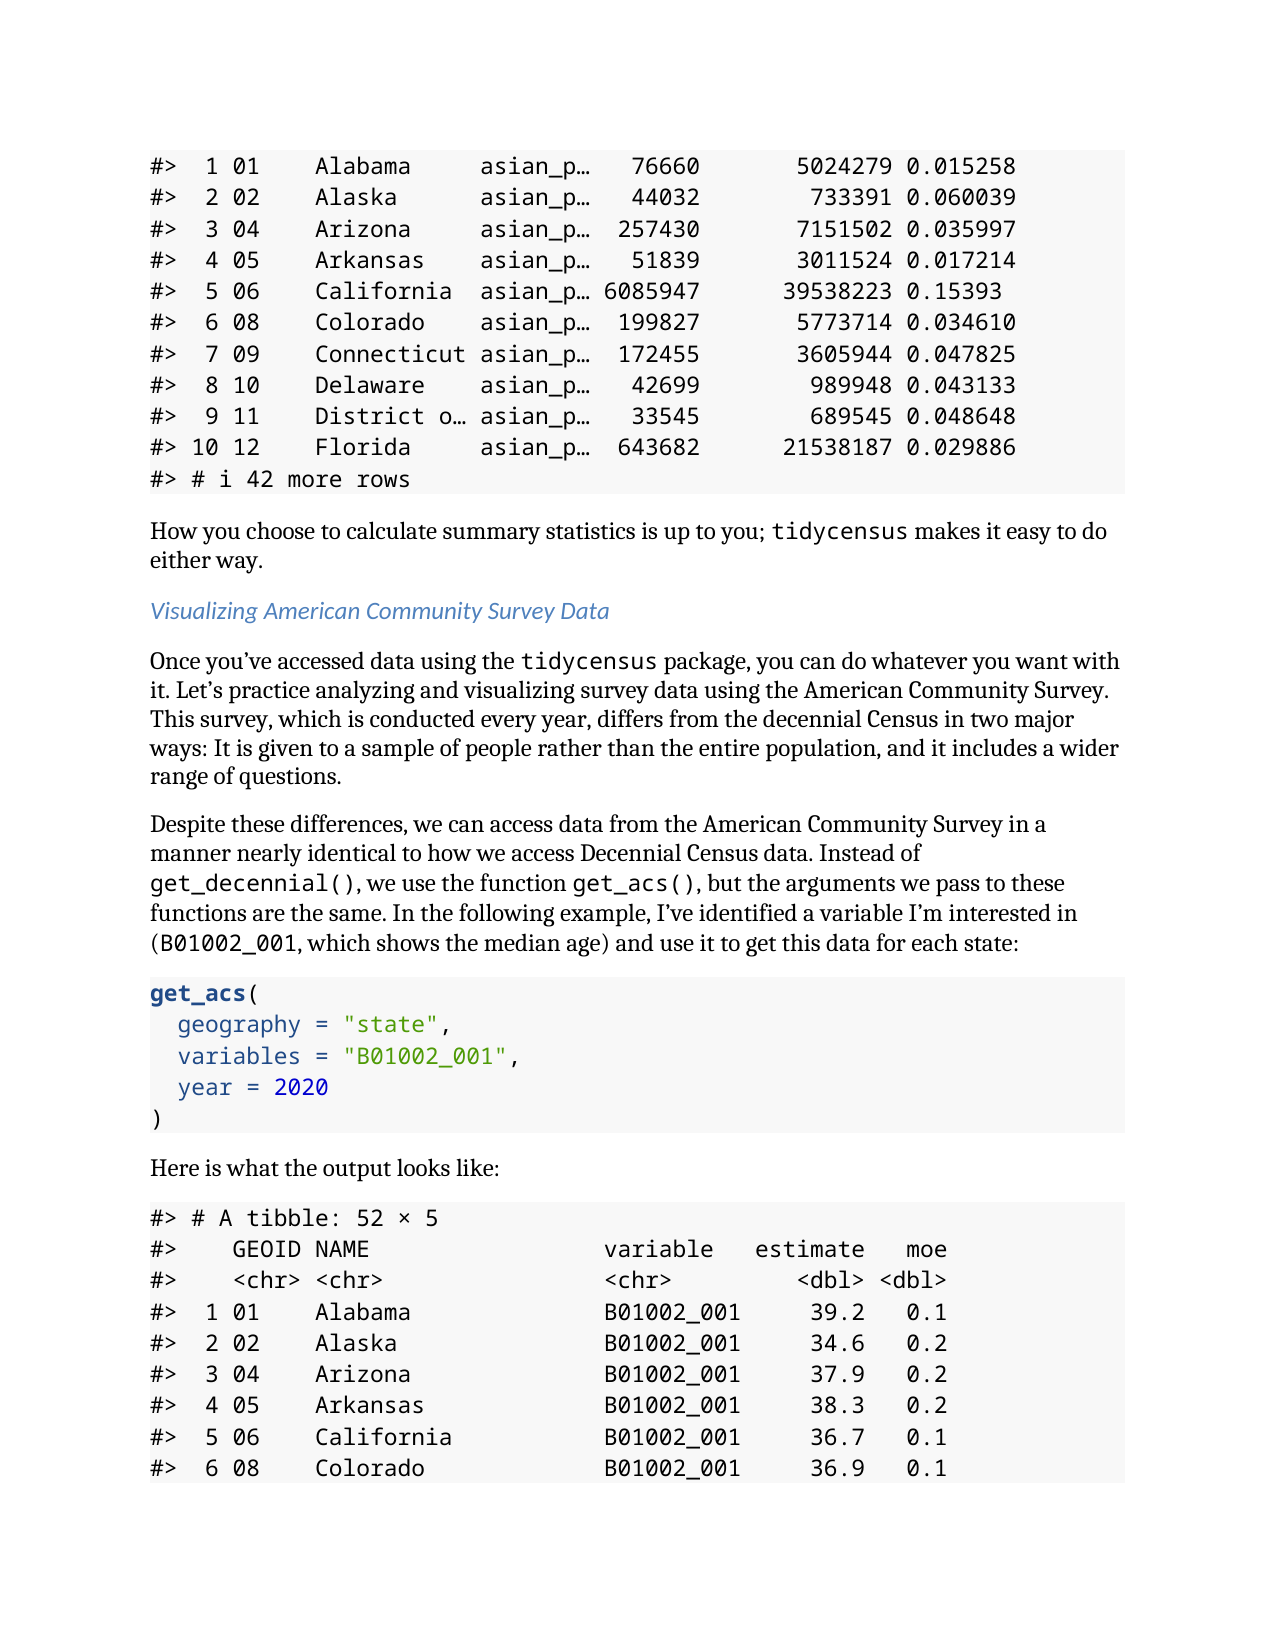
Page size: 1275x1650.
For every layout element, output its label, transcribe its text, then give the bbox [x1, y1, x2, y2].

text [150, 1202, 1125, 1483]
text Here is what the output looks like: [150, 1154, 1125, 1183]
text How you choose to calculate summary statistics is up to you; tidycensus makes it easy to do either way. [150, 514, 1125, 574]
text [150, 150, 1125, 494]
subtitle Visualizing American Community Survey Data [150, 595, 1125, 626]
text Despite these differences, we can access data from the American Community Survey in a manner nearly identical to how we access Decennial Census data. Instead of get_decennial(), we use the function get_acs(), but the arguments we pass to these functions are the same. In the following example, I’ve identified a variable I’m interested in (B01002_001, which shows the median age) and use it to get this data for each state: [150, 810, 1125, 958]
text get_acs( geography = "state", variables = "B01002_001", year = 2020 ) [150, 977, 1125, 1133]
text Once you’ve accessed data using the tidycensus package, you can do whatever you want with it. Let’s practice analyzing and visualizing survey data using the American Community Survey. This survey, which is conducted every year, differs from the decennial Census in two major ways: It is given to a sample of people rather than the entire population, and it includes a wider range of questions. [150, 645, 1125, 791]
